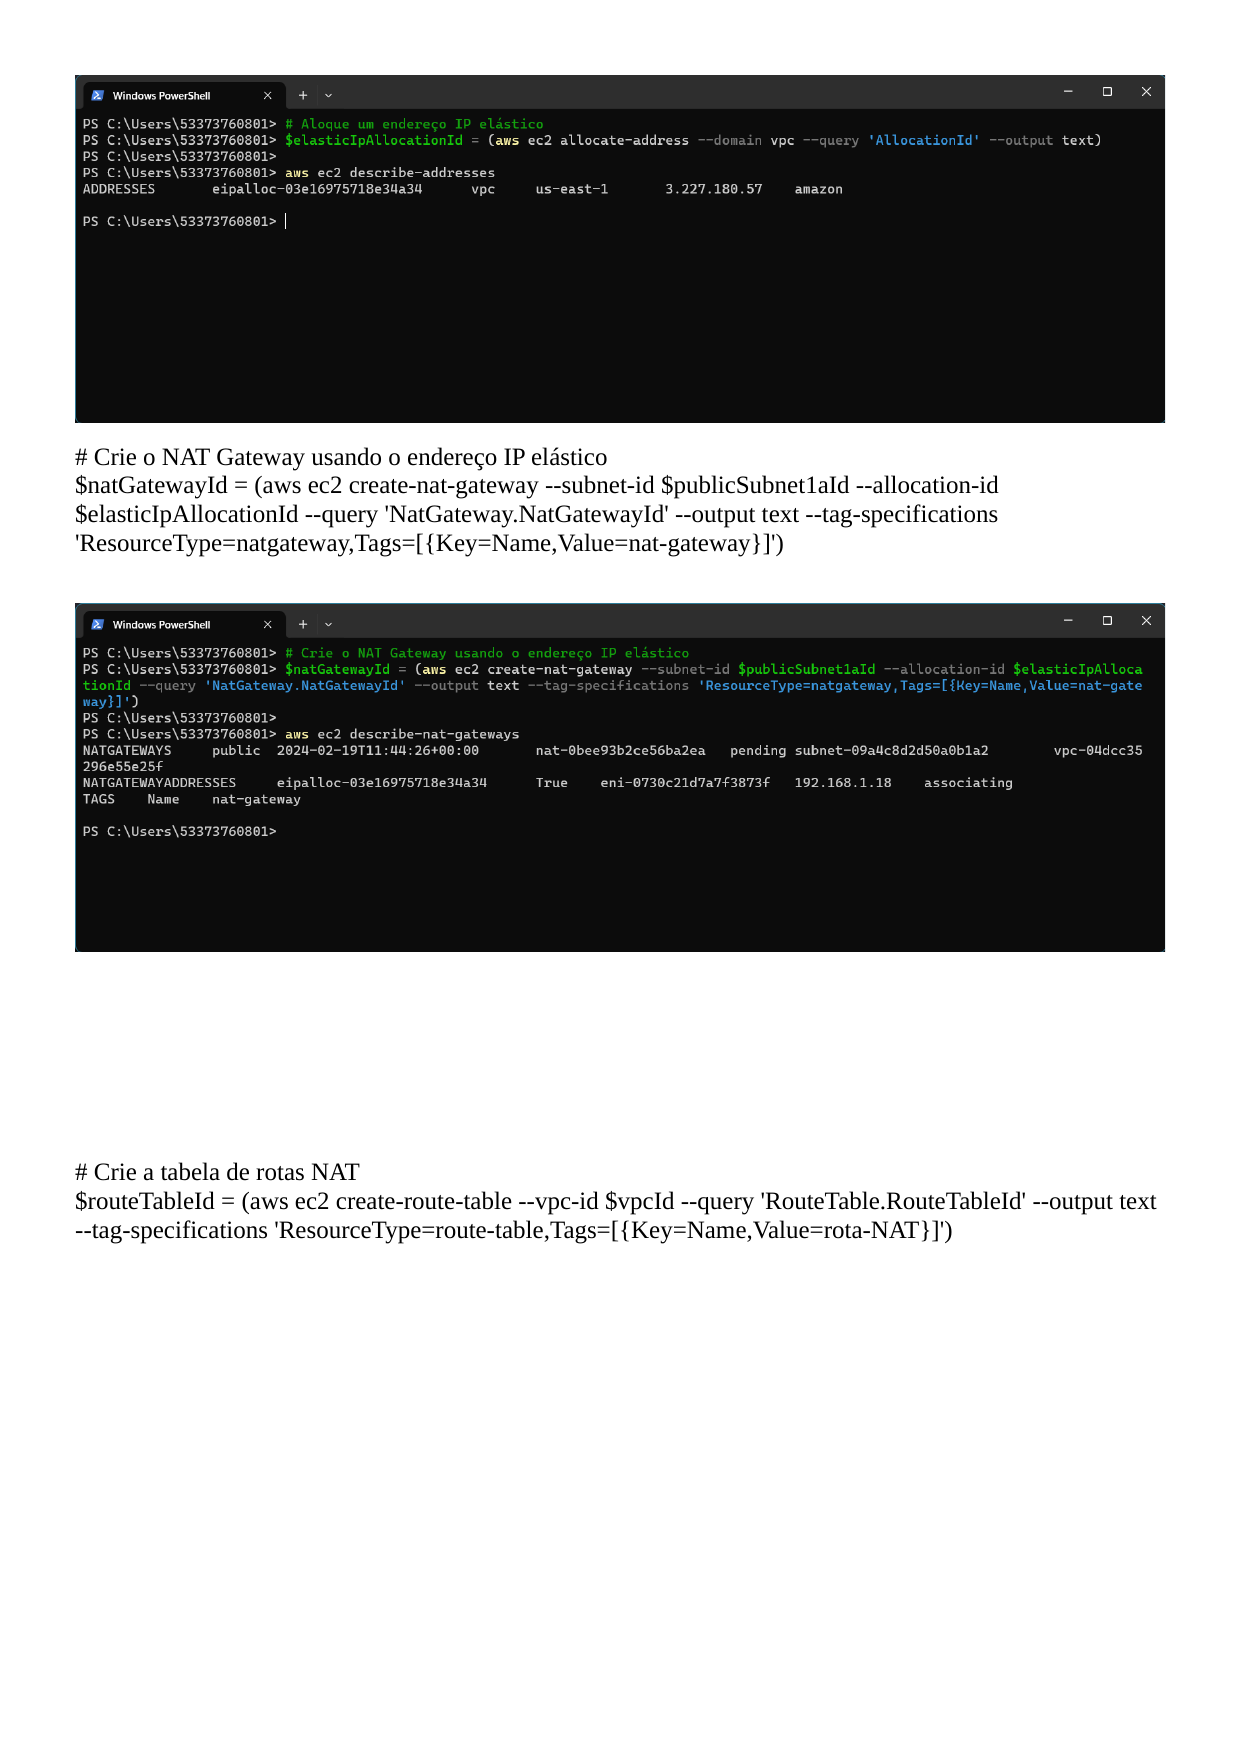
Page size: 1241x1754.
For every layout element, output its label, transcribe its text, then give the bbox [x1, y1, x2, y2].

text $natGatewayId = (aws ec2 create-nat-gateway --subnet-id $publicSubnet1aId --allocation-id $elasticIpAllocationId --query 'NatGateway.NatGatewayId' --output text --tag-specifications 'ResourceType=natgateway,Tags=[{Key=Name,Value=nat-gateway}]') [75, 470, 1165, 557]
picture [75, 603, 1166, 952]
text # Crie a tabela de rotas NAT [75, 1157, 1165, 1186]
picture [75, 75, 1166, 423]
text # Crie o NAT Gateway usando o endereço IP elástico [75, 442, 1165, 470]
text $routeTableId = (aws ec2 create-route-table --vpc-id $vpcId --query 'RouteTable.RouteTableId' --output text --tag-specifications 'ResourceType=route-table,Tags=[{Key=Name,Value=rota-NAT}]') [75, 1186, 1165, 1244]
